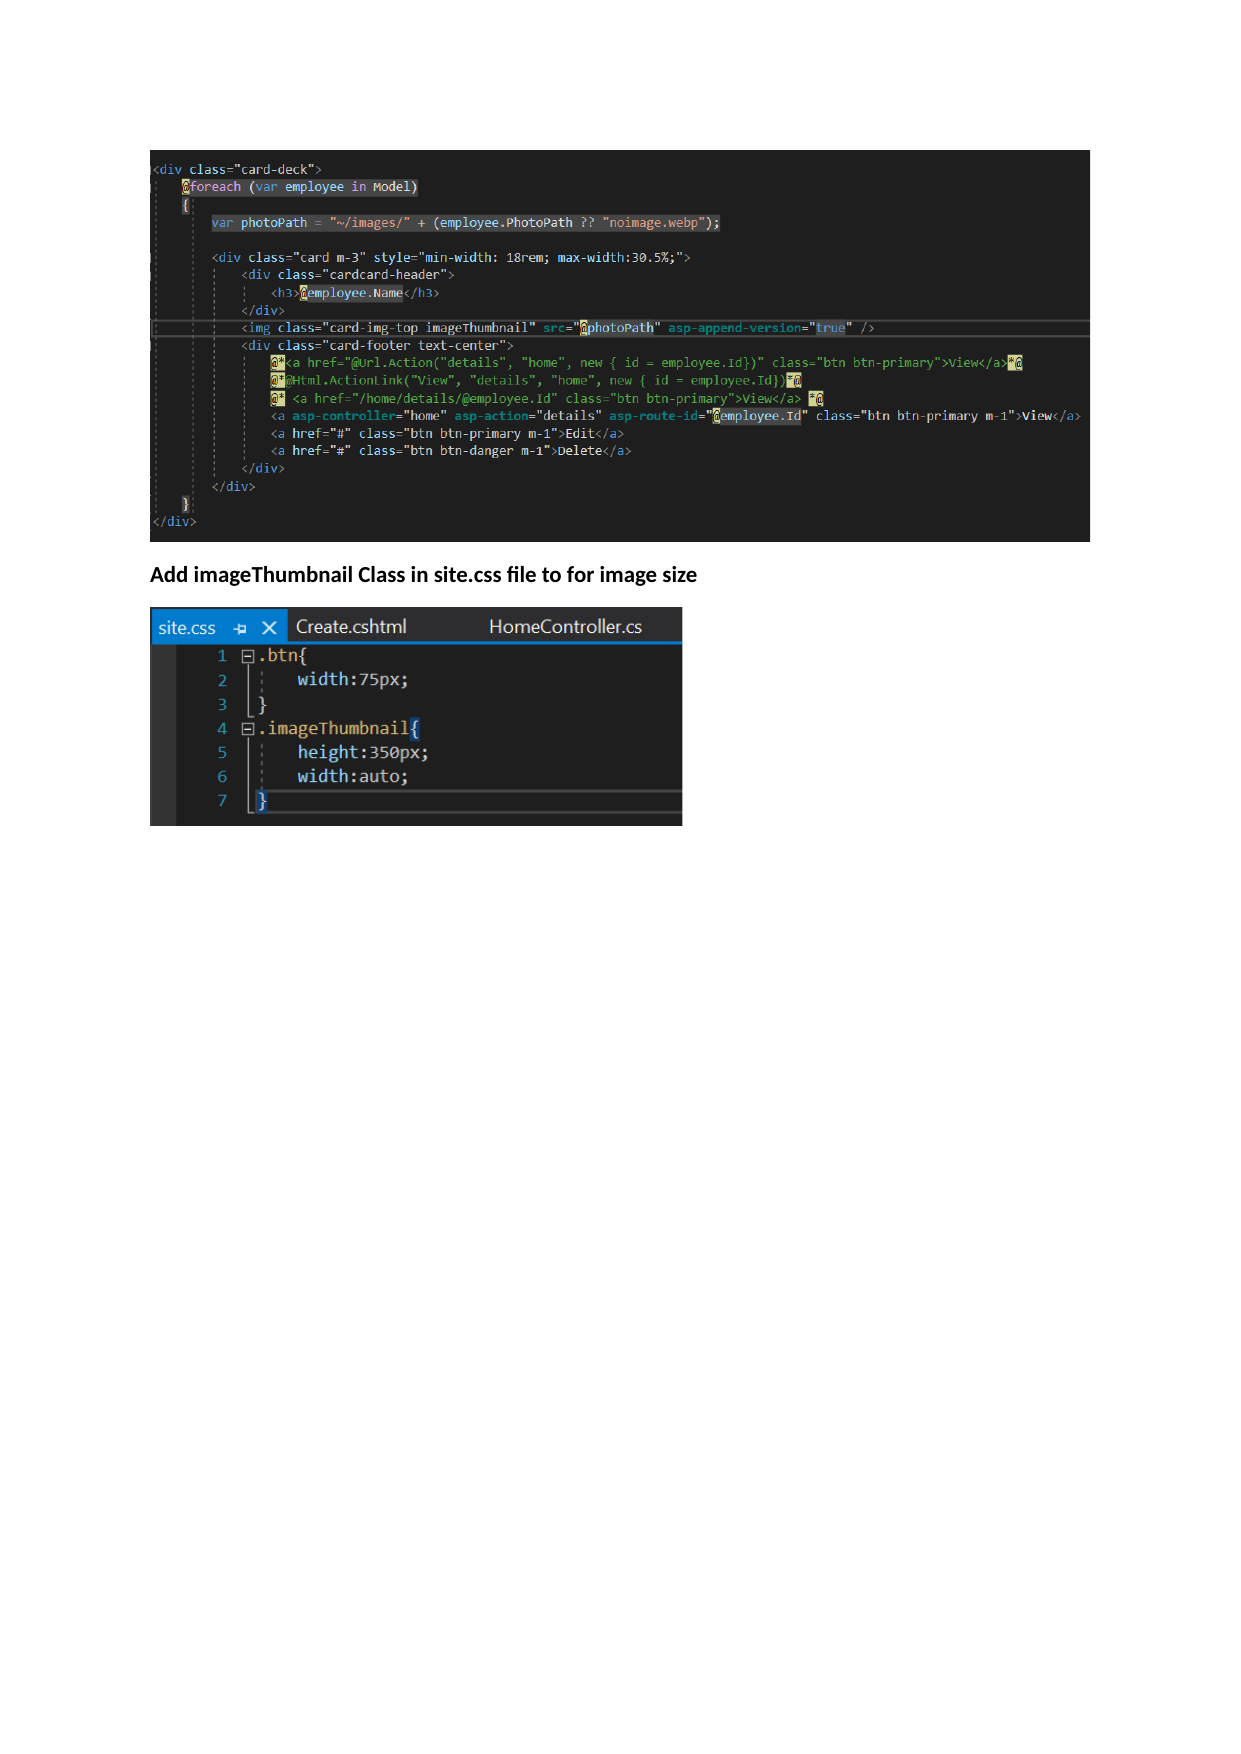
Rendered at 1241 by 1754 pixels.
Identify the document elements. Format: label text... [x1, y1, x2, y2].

picture [150, 607, 683, 826]
picture [150, 150, 1091, 542]
text Add imageThumbnail Class in site.css file to for image size [150, 560, 1090, 588]
